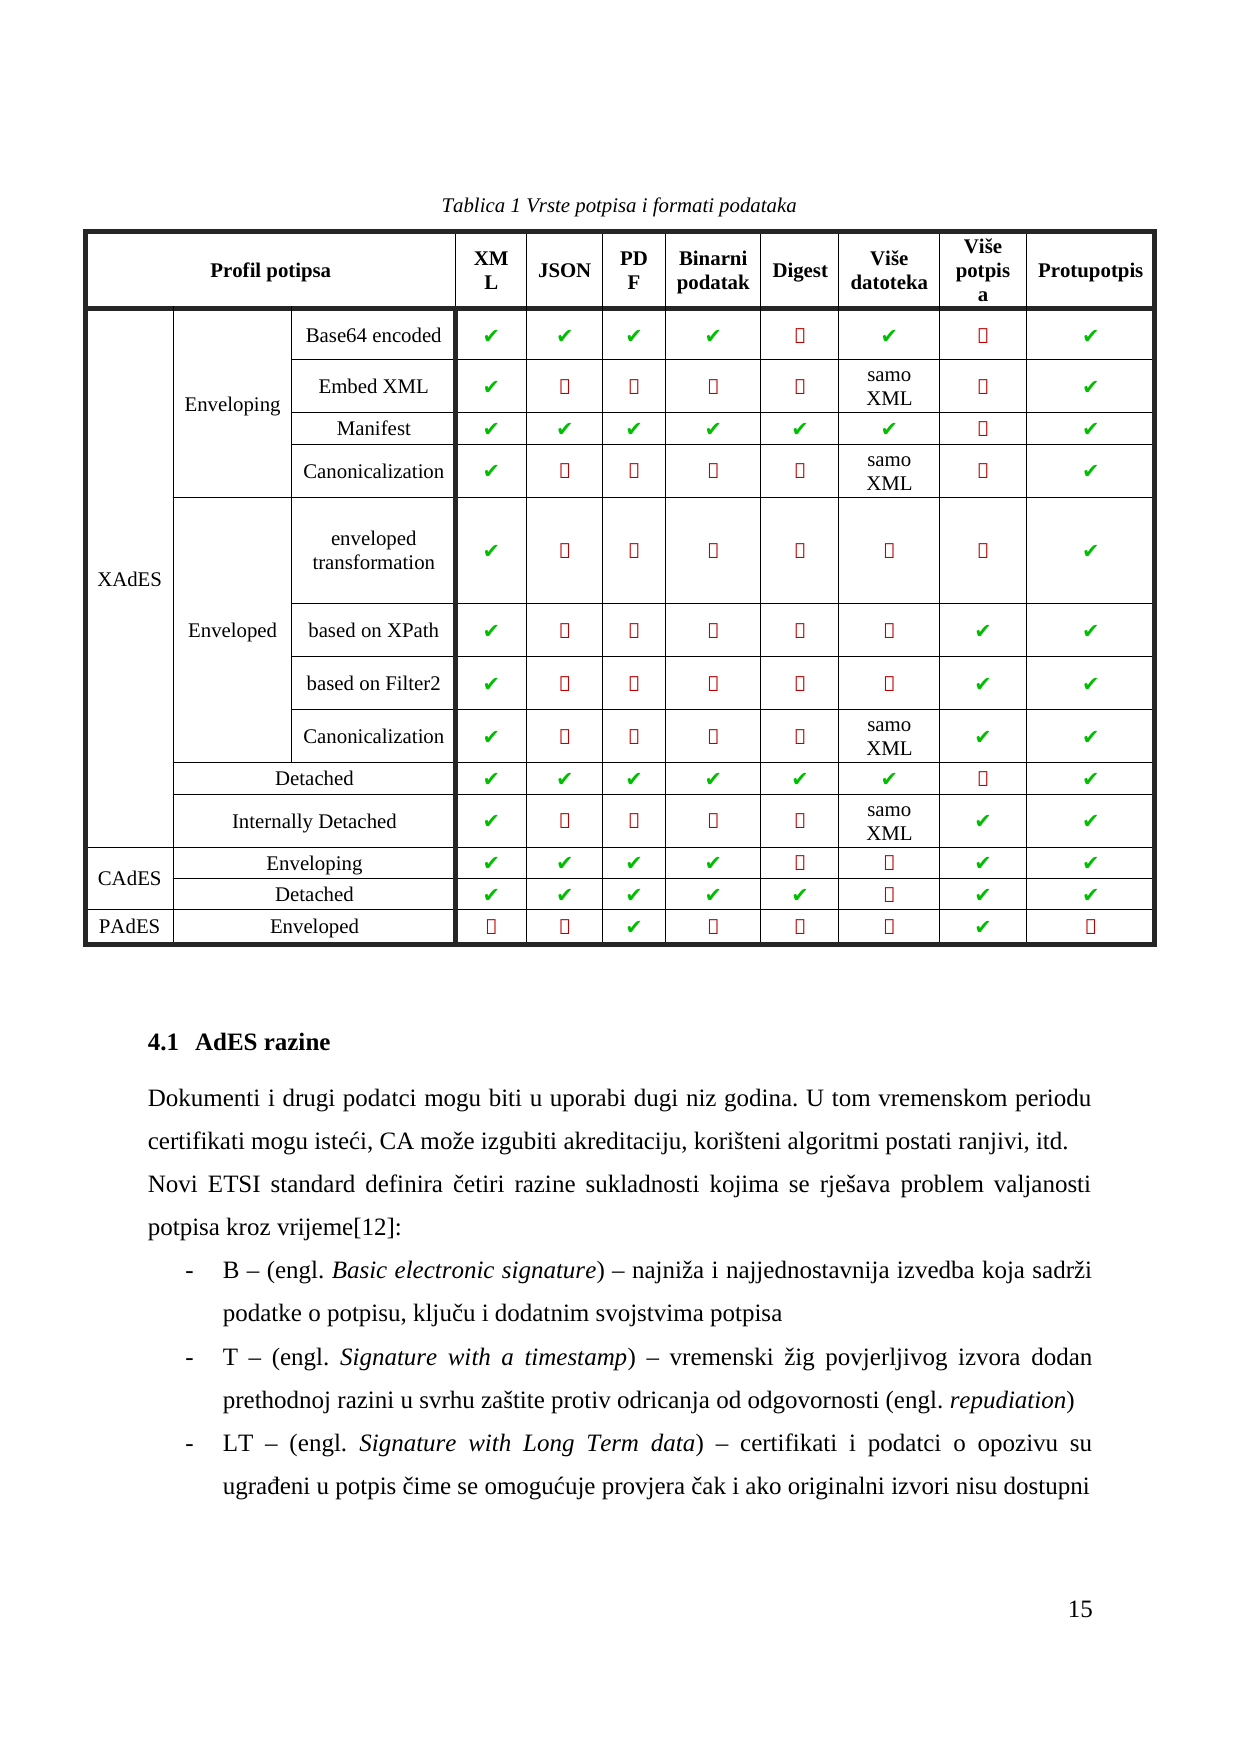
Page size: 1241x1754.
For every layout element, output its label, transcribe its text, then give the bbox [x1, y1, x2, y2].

text Novi ETSI standard definira četiri razine sukladnosti kojima se rješava problem valjanosti potpisa kroz vrijeme[12]: [148, 1169, 1092, 1241]
table_cell ❌ [761, 311, 838, 359]
table_cell ✔ [527, 311, 602, 359]
text Dokumenti i drugi podatci mogu biti u uporabi dugi niz godina. U tom vremenskom periodu certifikati mogu isteći, CA može izgubiti akreditaciju, korišteni algoritmi postati ranjivi, itd. [148, 1083, 1092, 1155]
table_cell ✔ [458, 413, 526, 443]
table_cell ❌ [940, 763, 1026, 793]
table_cell ❌ [527, 445, 602, 497]
table_header Više datoteka [839, 234, 939, 306]
table_cell ❌ [666, 498, 760, 603]
table_cell samo XML [839, 795, 939, 847]
table_cell ✔ [1027, 657, 1152, 709]
table_cell ❌ [1027, 910, 1152, 942]
table_cell ✔ [940, 604, 1026, 656]
table_cell ✔ [458, 498, 526, 603]
table_cell ✔ [940, 910, 1026, 942]
table_cell ❌ [666, 710, 760, 762]
table_cell ✔ [527, 848, 602, 878]
table_cell ❌ [603, 795, 665, 847]
table_cell ✔ [666, 311, 760, 359]
table_cell Enveloped [174, 498, 291, 762]
table_cell ❌ [603, 657, 665, 709]
table_cell ✔ [666, 879, 760, 909]
subtitle AdES razine [148, 1027, 1092, 1056]
table_cell ✔ [1027, 795, 1152, 847]
table_cell ❌ [761, 657, 838, 709]
table_cell ✔ [458, 763, 526, 793]
table_cell ✔ [940, 657, 1026, 709]
table_cell ❌ [839, 498, 939, 603]
table_cell Enveloping [174, 311, 291, 497]
table_cell ✔ [603, 848, 665, 878]
table_cell ❌ [666, 445, 760, 497]
table_cell ✔ [603, 879, 665, 909]
table_cell ✔ [603, 763, 665, 793]
table_cell PAdES [88, 910, 173, 942]
text Tablica 1 Vrste potpisa i formati podataka [148, 193, 1092, 217]
table_cell ❌ [527, 498, 602, 603]
table_cell Detached [174, 763, 453, 793]
table_cell Enveloping [174, 848, 453, 878]
table_cell based on Filter2 [292, 657, 453, 709]
table_cell ❌ [761, 848, 838, 878]
table_cell ❌ [761, 445, 838, 497]
table_cell ✔ [527, 763, 602, 793]
table_cell ✔ [666, 763, 760, 793]
table_cell samo XML [839, 445, 939, 497]
table_cell ❌ [761, 360, 838, 412]
table_header Binarni podatak [666, 234, 760, 306]
table_cell ❌ [839, 604, 939, 656]
table_cell ✔ [940, 879, 1026, 909]
table_cell ✔ [940, 710, 1026, 762]
list T – (engl. Signature with a timestamp) – vremenski žig povjerljivog izvora dodan prethodnoj razini u svrhu zaštite protiv odricanja od odgovornosti (engl. repudiation) [185, 1342, 1092, 1413]
list LT – (engl. Signature with Long Term data) – certifikati i podatci o opozivu su ugrađeni u potpis čime se omogućuje provjera čak i ako originalni izvori nisu dostupni [185, 1428, 1092, 1500]
table_cell ✔ [940, 795, 1026, 847]
table_cell ❌ [603, 604, 665, 656]
table_cell ✔ [1027, 763, 1152, 793]
table_cell ✔ [1027, 311, 1152, 359]
table_cell ❌ [940, 413, 1026, 443]
table_cell ❌ [666, 910, 760, 942]
table_cell ✔ [1027, 710, 1152, 762]
table_cell ❌ [666, 795, 760, 847]
table_cell ✔ [940, 848, 1026, 878]
table_cell XAdES [88, 311, 173, 847]
table_cell ✔ [458, 311, 526, 359]
table_cell ❌ [839, 910, 939, 942]
table_cell Detached [174, 879, 453, 909]
table_cell ✔ [458, 604, 526, 656]
table_cell ❌ [940, 498, 1026, 603]
table_cell ❌ [940, 360, 1026, 412]
table_cell ✔ [458, 848, 526, 878]
table_cell ✔ [527, 879, 602, 909]
table_cell ❌ [603, 445, 665, 497]
table_cell ✔ [603, 413, 665, 443]
table_cell ✔ [458, 360, 526, 412]
table_cell Internally Detached [174, 795, 453, 847]
table_cell ❌ [761, 795, 838, 847]
table_header PDF [603, 234, 665, 306]
table_cell ✔ [761, 763, 838, 793]
table_header JSON [527, 234, 602, 306]
table_cell ✔ [1027, 604, 1152, 656]
table_cell Manifest [292, 413, 453, 443]
table_cell ✔ [666, 413, 760, 443]
table_cell ✔ [761, 879, 838, 909]
table_cell ❌ [603, 498, 665, 603]
table_cell ❌ [527, 710, 602, 762]
table_cell ✔ [527, 413, 602, 443]
table_header Više potpisa [940, 234, 1026, 306]
table_cell Canonicalization [292, 710, 453, 762]
table_header Digest [761, 234, 838, 306]
table_cell CAdES [88, 848, 173, 909]
table_cell ✔ [603, 910, 665, 942]
table_cell ✔ [458, 445, 526, 497]
table_cell based on XPath [292, 604, 453, 656]
table_cell ❌ [940, 445, 1026, 497]
table_cell ✔ [761, 413, 838, 443]
table_cell ✔ [458, 657, 526, 709]
table_cell ✔ [839, 763, 939, 793]
table_cell ❌ [839, 657, 939, 709]
table_cell ❌ [761, 710, 838, 762]
table_cell ❌ [666, 604, 760, 656]
table_cell ✔ [458, 879, 526, 909]
table_header Protupotpis [1027, 234, 1152, 306]
table_cell ❌ [940, 311, 1026, 359]
table_cell ❌ [839, 879, 939, 909]
table_header XML [456, 234, 526, 306]
table_cell ✔ [839, 413, 939, 443]
table_cell ✔ [458, 710, 526, 762]
table_cell samo XML [839, 360, 939, 412]
table_cell ✔ [839, 311, 939, 359]
table_cell ❌ [527, 910, 602, 942]
table_cell ✔ [1027, 445, 1152, 497]
table_cell ❌ [666, 360, 760, 412]
table_cell enveloped transformation [292, 498, 453, 603]
table_cell ❌ [458, 910, 526, 942]
table_cell ❌ [761, 910, 838, 942]
table_cell ❌ [761, 604, 838, 656]
table_header Profil potipsa [88, 234, 455, 306]
list B – (engl. Basic electronic signature) – najniža i najjednostavnija izvedba koja sadrži podatke o potpisu, ključu i dodatnim svojstvima potpisa [185, 1255, 1092, 1327]
table_cell ✔ [1027, 498, 1152, 603]
table_cell ✔ [1027, 879, 1152, 909]
table_cell ❌ [527, 795, 602, 847]
table_cell ❌ [527, 657, 602, 709]
table_cell ❌ [839, 848, 939, 878]
table_cell ❌ [603, 710, 665, 762]
table_cell Base64 encoded [292, 311, 453, 359]
table_cell ✔ [458, 795, 526, 847]
table_cell ✔ [1027, 413, 1152, 443]
table_cell Enveloped [174, 910, 453, 942]
table_cell ✔ [666, 848, 760, 878]
table_cell ✔ [1027, 360, 1152, 412]
table_cell ❌ [666, 657, 760, 709]
table_cell ❌ [527, 604, 602, 656]
table_cell ❌ [527, 360, 602, 412]
table_cell samo XML [839, 710, 939, 762]
table_cell Embed XML [292, 360, 453, 412]
table_cell ✔ [1027, 848, 1152, 878]
table_cell ❌ [603, 360, 665, 412]
table_cell Canonicalization [292, 445, 453, 497]
table_cell ❌ [761, 498, 838, 603]
table_cell ✔ [603, 311, 665, 359]
